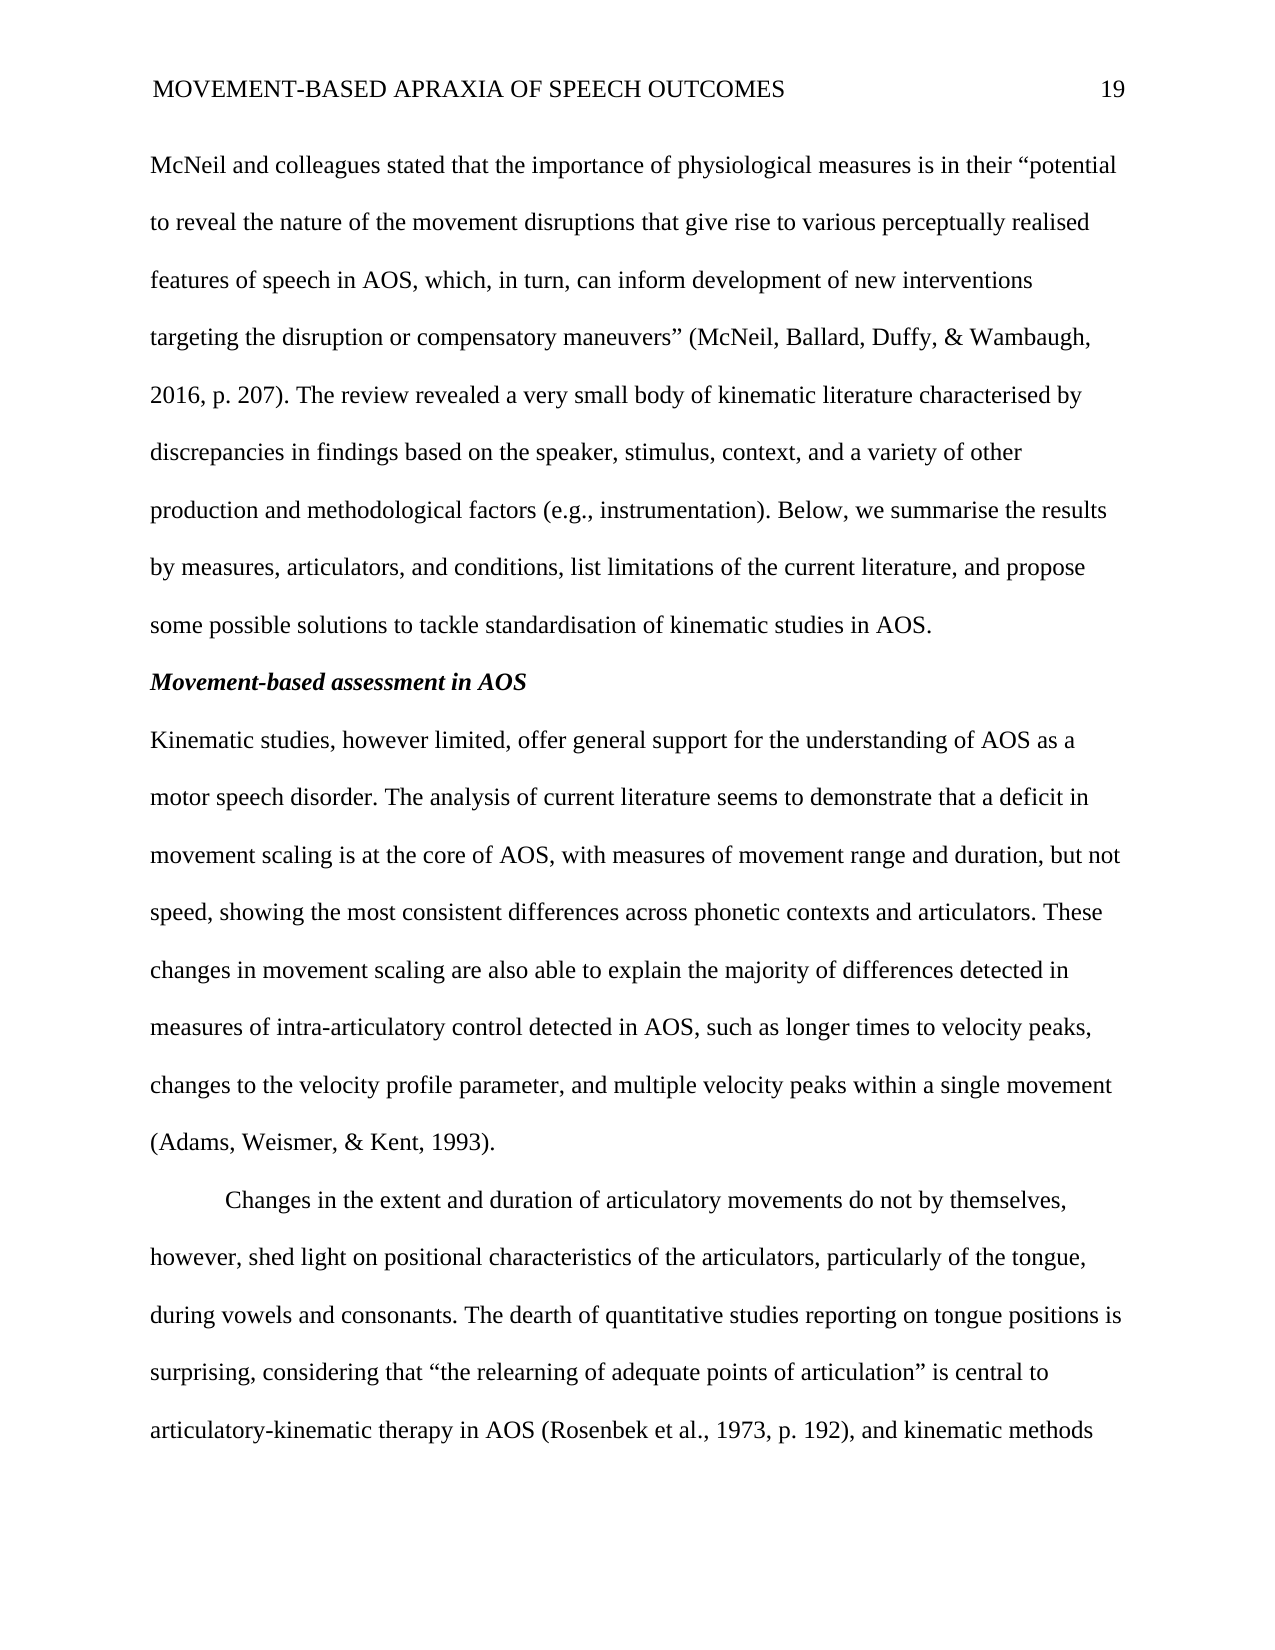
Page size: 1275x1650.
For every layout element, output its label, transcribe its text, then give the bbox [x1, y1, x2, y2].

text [150, 1185, 1125, 1444]
text Movement-based assessment in AOS [150, 667, 1125, 696]
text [150, 150, 1125, 639]
text Kinematic studies, however limited, offer general support for the understanding of AOS as a motor speech disorder. The analysis of current literature seems to demonstrate that a deficit in movement scaling is at the core of AOS, with measures of movement range and duration, but not speed, showing the most consistent differences across phonetic contexts and articulators. These changes in movement scaling are also able to explain the majority of differences detected in measures of intra-articulatory control detected in AOS, such as longer times to velocity peaks, changes to the velocity profile parameter, and multiple velocity peaks within a single movement (Adams, Weismer, & Kent, 1993). [150, 725, 1125, 1156]
